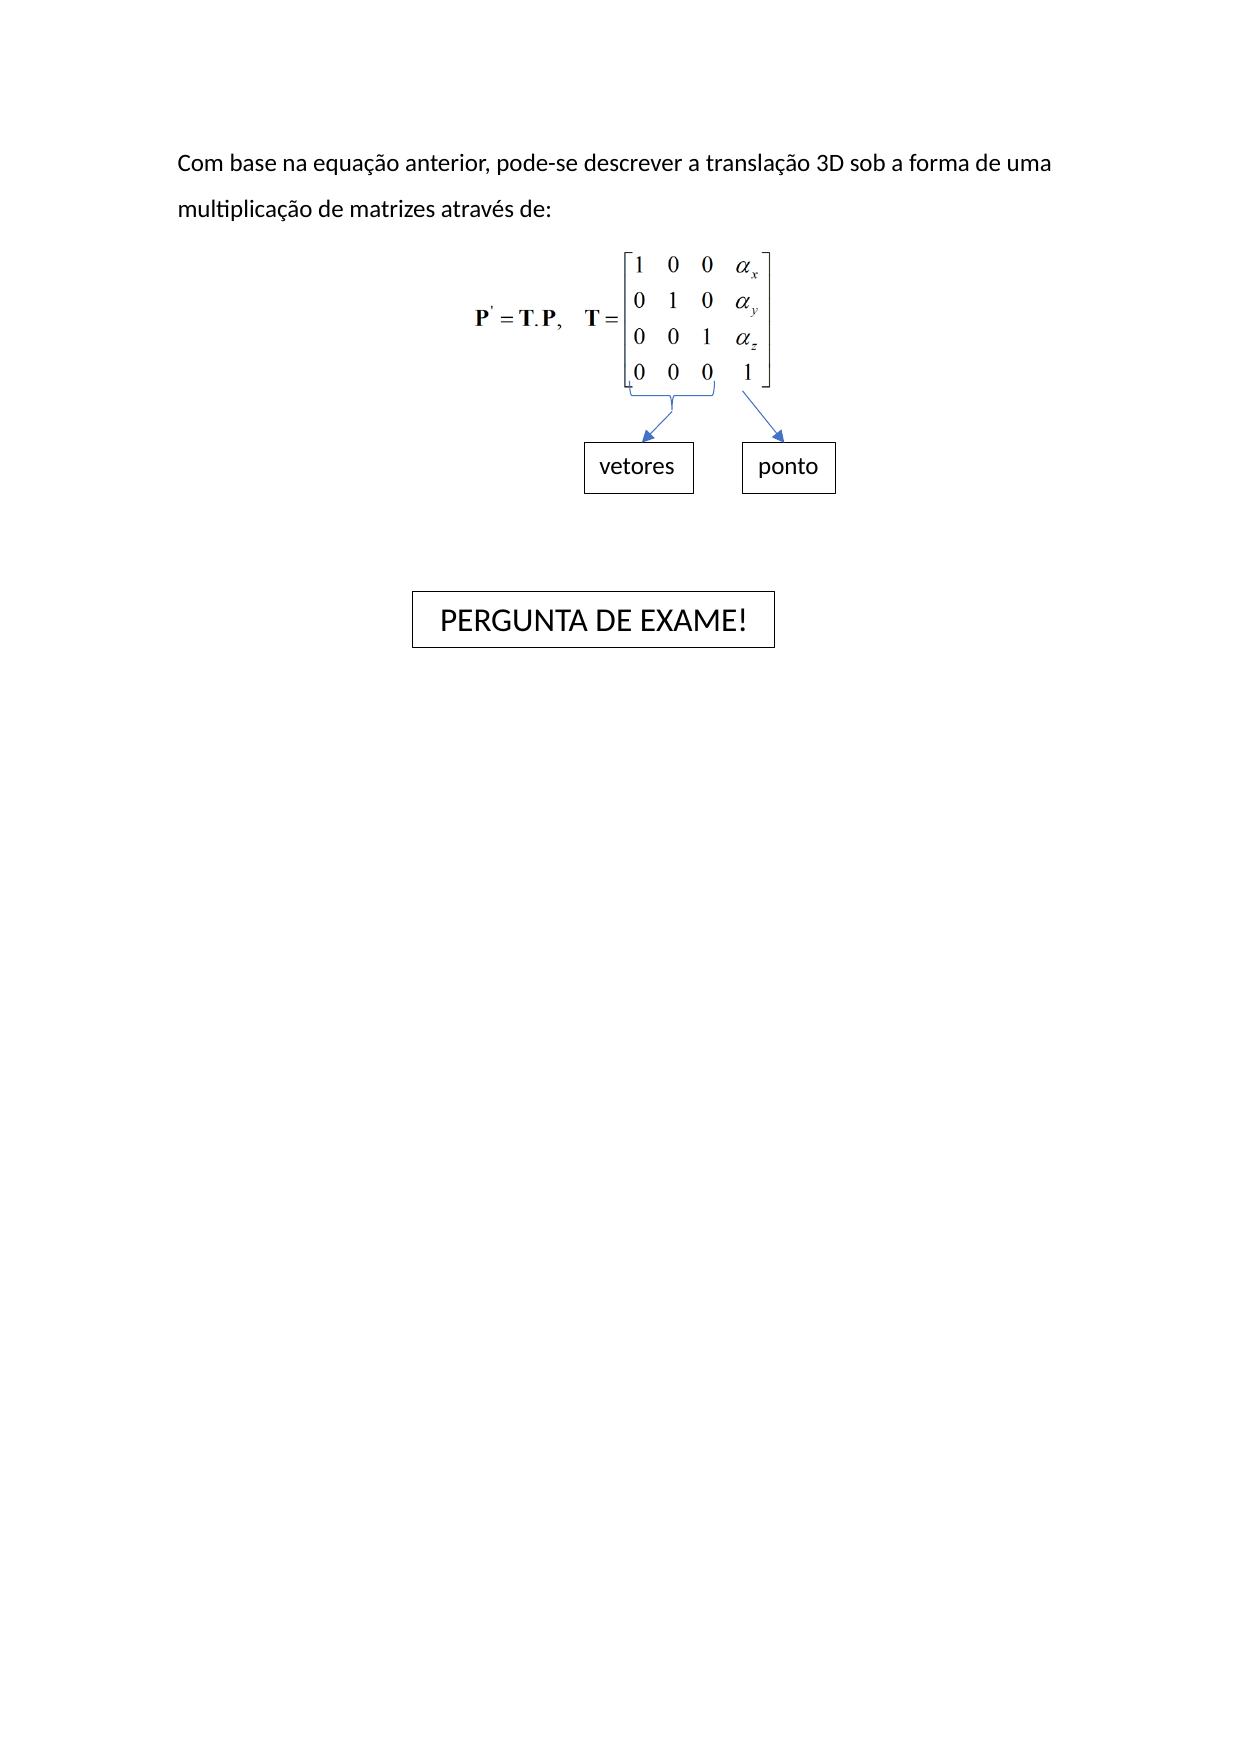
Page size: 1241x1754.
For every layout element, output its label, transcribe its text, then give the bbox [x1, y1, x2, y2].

picture [464, 239, 776, 402]
text Com base na equação anterior, pode-se descrever a translação 3D sob a forma de uma multiplicação de matrizes através de: [177, 148, 1063, 224]
